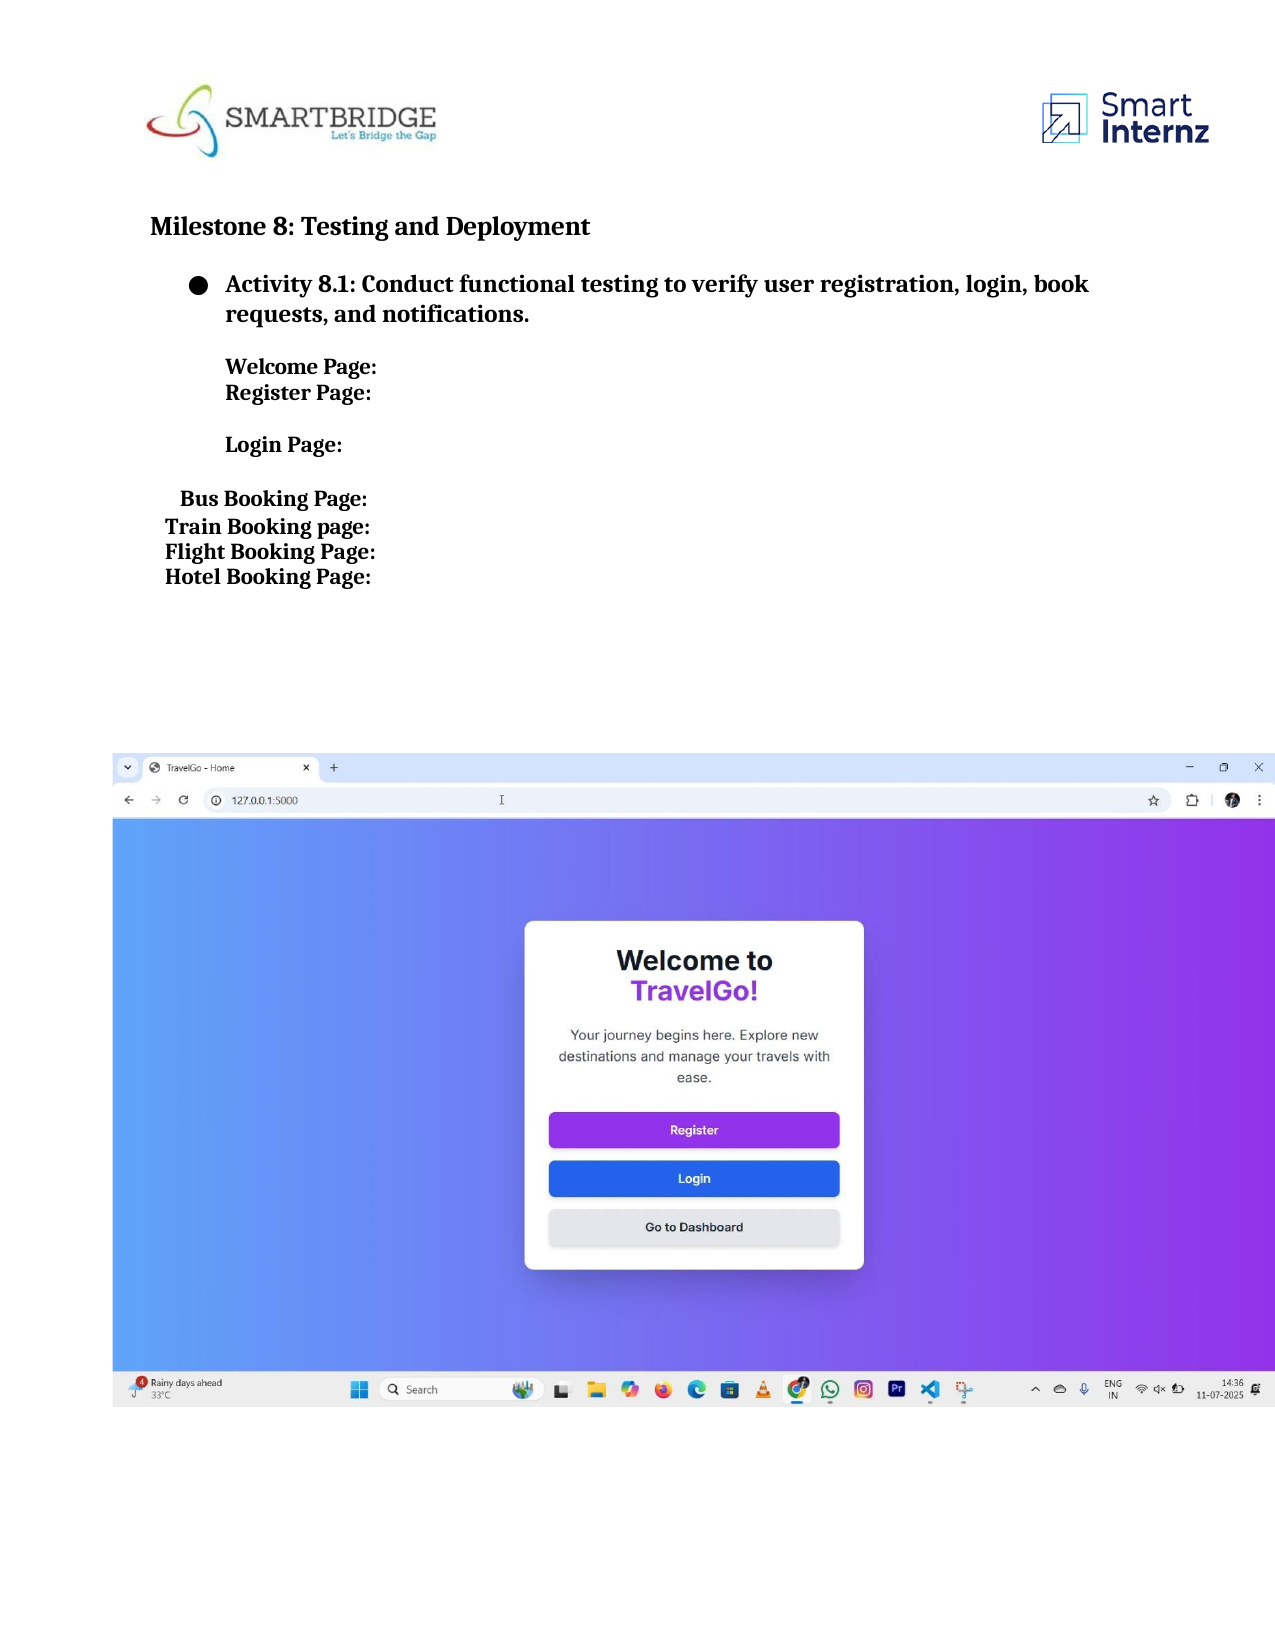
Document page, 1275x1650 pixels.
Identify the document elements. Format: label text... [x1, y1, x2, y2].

text Login Page: Bus Booking Page: [180, 409, 380, 517]
text Welcome Page: Register Page: [225, 354, 464, 406]
text Train Booking page: [165, 517, 1275, 538]
picture [1042, 92, 1209, 143]
picture [112, 753, 1275, 1407]
text Flight Booking Page: Hotel Booking Page: [165, 539, 380, 590]
picture [143, 78, 439, 161]
subtitle Activity 8.1: Conduct functional testing to verify user registration, login, book requests, and notifications. [187, 266, 1097, 329]
subtitle Milestone 8: Testing and Deployment [150, 211, 1275, 242]
